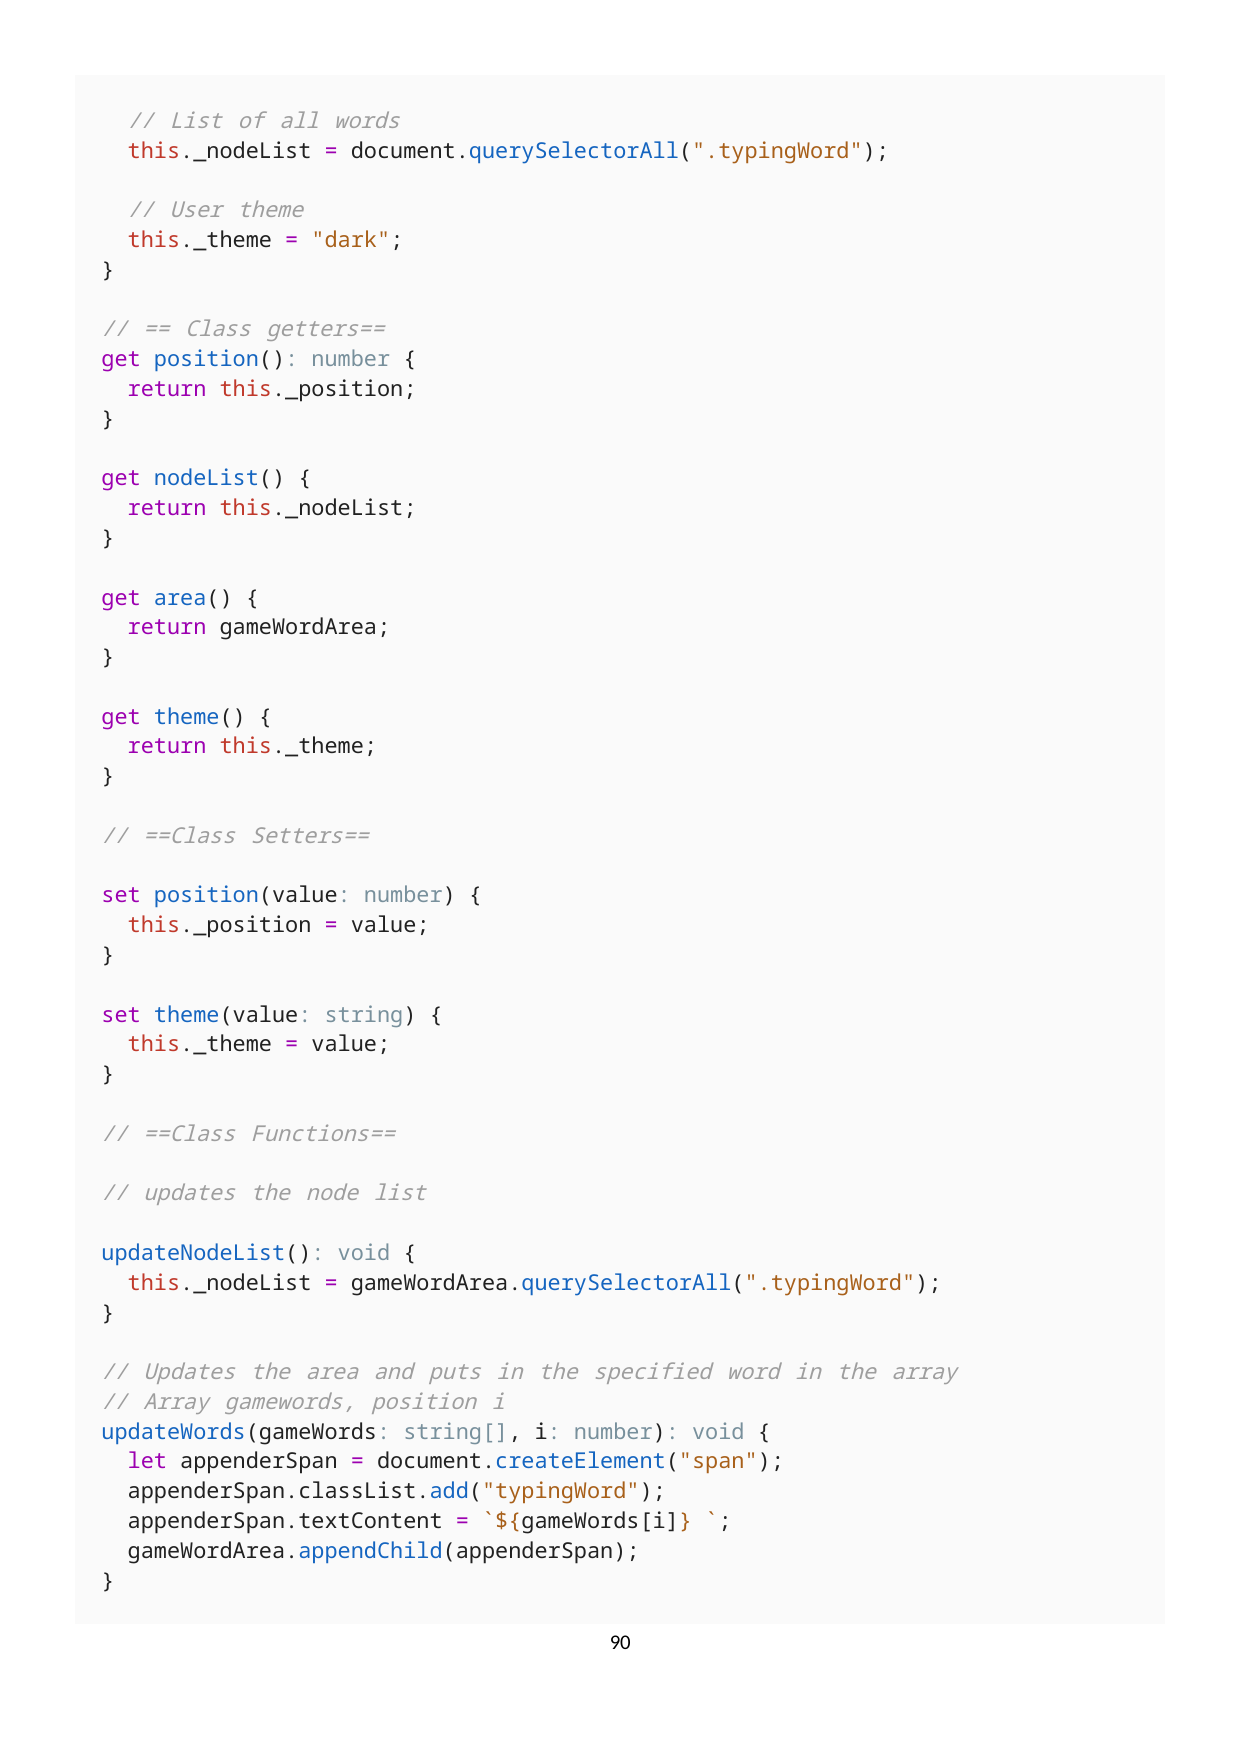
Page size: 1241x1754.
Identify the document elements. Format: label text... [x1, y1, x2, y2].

text // Updates the area and puts in the specified word in the array [75, 1356, 1165, 1386]
text let appenderSpan = document.createElement("span"); [75, 1445, 1165, 1475]
text } [75, 760, 1165, 790]
text } [75, 939, 1165, 969]
text set theme(value: string) { [75, 998, 1165, 1028]
text this._nodeList = gameWordArea.querySelectorAll(".typingWord"); [75, 1267, 1165, 1296]
text // updates the node list [75, 1177, 1165, 1207]
text // == Class getters== [75, 313, 1165, 343]
text } [75, 1058, 1165, 1088]
text get area() { [75, 581, 1165, 611]
text updateNodeList(): void { [75, 1237, 1165, 1267]
text } [75, 403, 1165, 432]
text this._nodeList = document.querySelectorAll(".typingWord"); [75, 134, 1165, 164]
text updateWords(gameWords: string[], i: number): void { [75, 1416, 1165, 1445]
text gameWordArea.appendChild(appenderSpan); [75, 1535, 1165, 1564]
text return this._theme; [75, 730, 1165, 760]
text return this._position; [75, 373, 1165, 403]
text set position(value: number) { [75, 879, 1165, 909]
text } [75, 1564, 1165, 1594]
text appenderSpan.classList.add("typingWord"); [75, 1475, 1165, 1505]
text this._position = value; [75, 909, 1165, 939]
text get position(): number { [75, 343, 1165, 373]
text } [75, 254, 1165, 283]
text this._theme = value; [75, 1028, 1165, 1058]
text appenderSpan.textContent = `${gameWords[i]} `; [75, 1505, 1165, 1535]
text this._theme = "dark"; [75, 224, 1165, 254]
text } [75, 641, 1165, 671]
text get nodeList() { [75, 462, 1165, 492]
text } [75, 522, 1165, 552]
text } [75, 1296, 1165, 1326]
text return this._nodeList; [75, 492, 1165, 522]
text // ==Class Setters== [75, 820, 1165, 849]
text return gameWordArea; [75, 611, 1165, 641]
text // User theme [75, 194, 1165, 224]
text // ==Class Functions== [75, 1118, 1165, 1147]
text // List of all words [75, 105, 1165, 134]
text // Array gamewords, position i [75, 1386, 1165, 1416]
text get theme() { [75, 701, 1165, 730]
